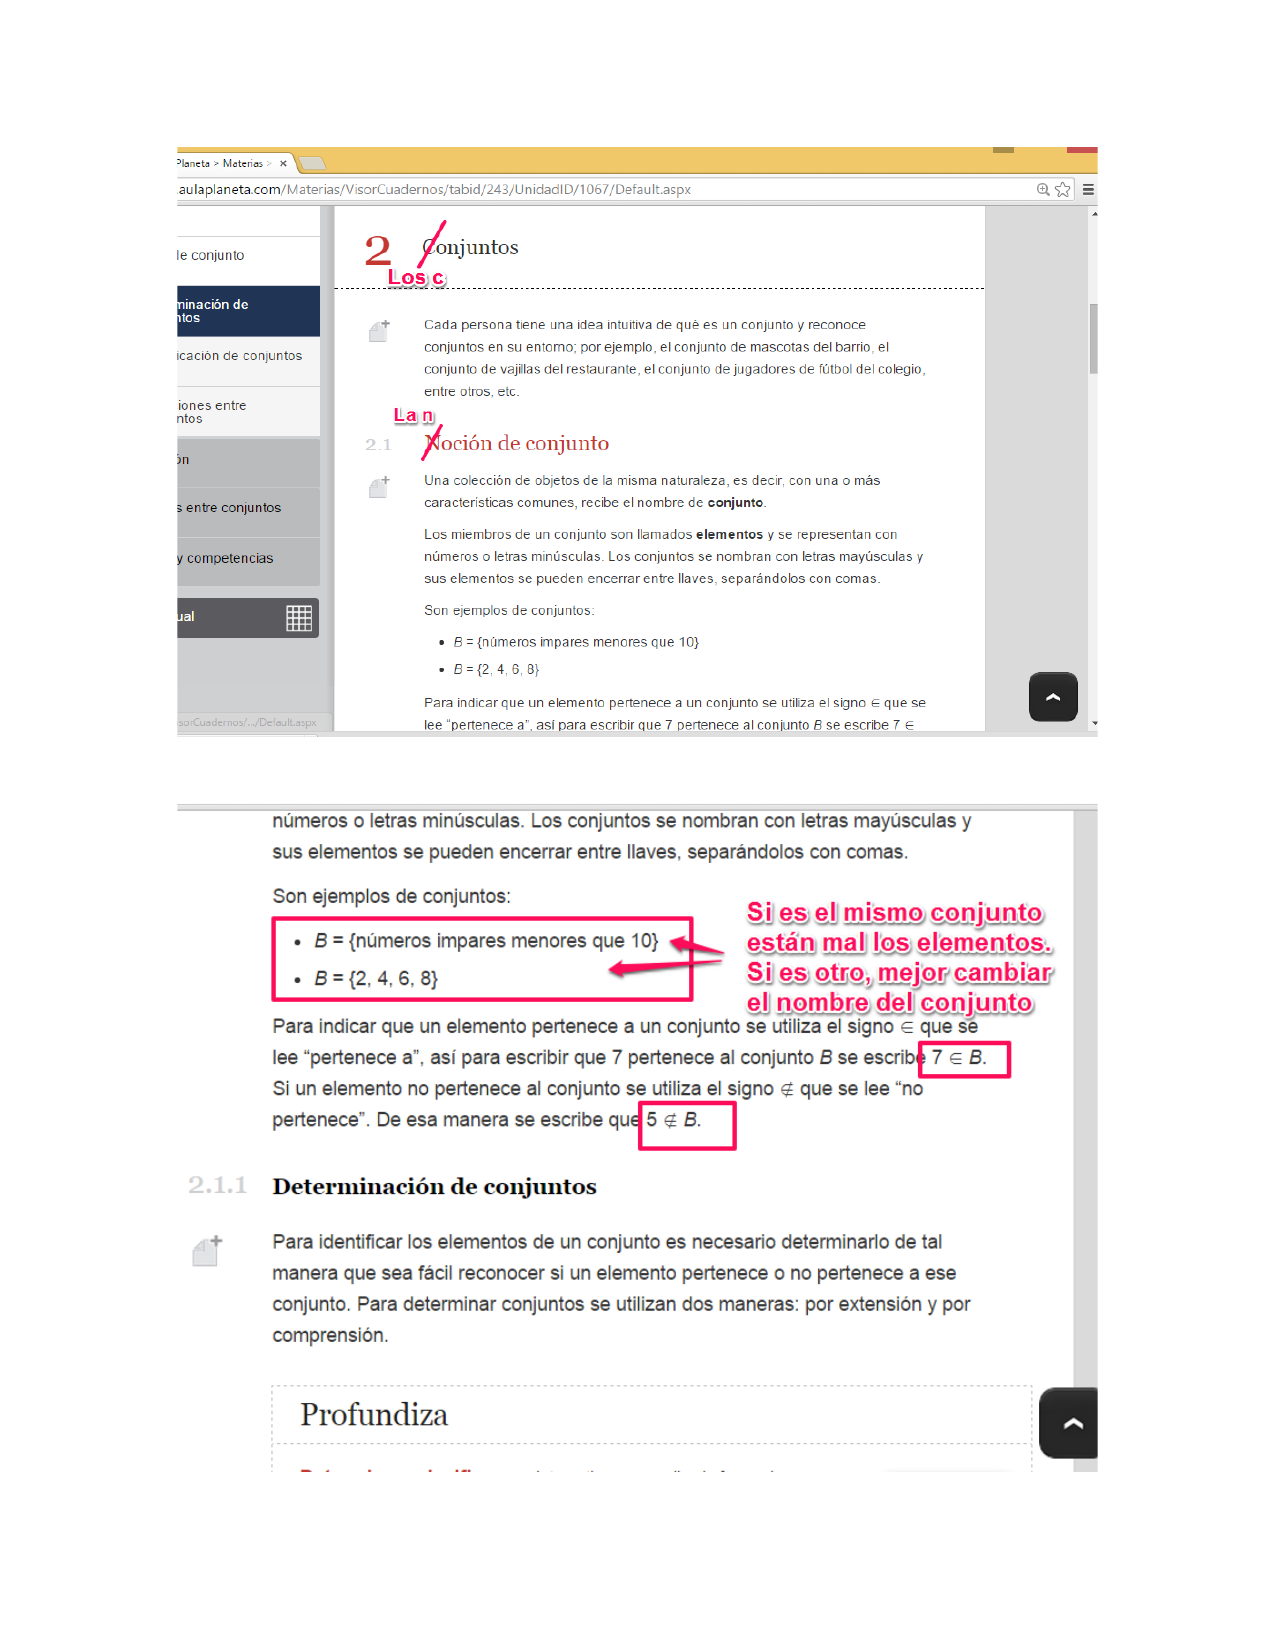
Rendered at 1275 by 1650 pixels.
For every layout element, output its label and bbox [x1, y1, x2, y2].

picture [177, 803, 1098, 1472]
picture [177, 147, 1098, 737]
